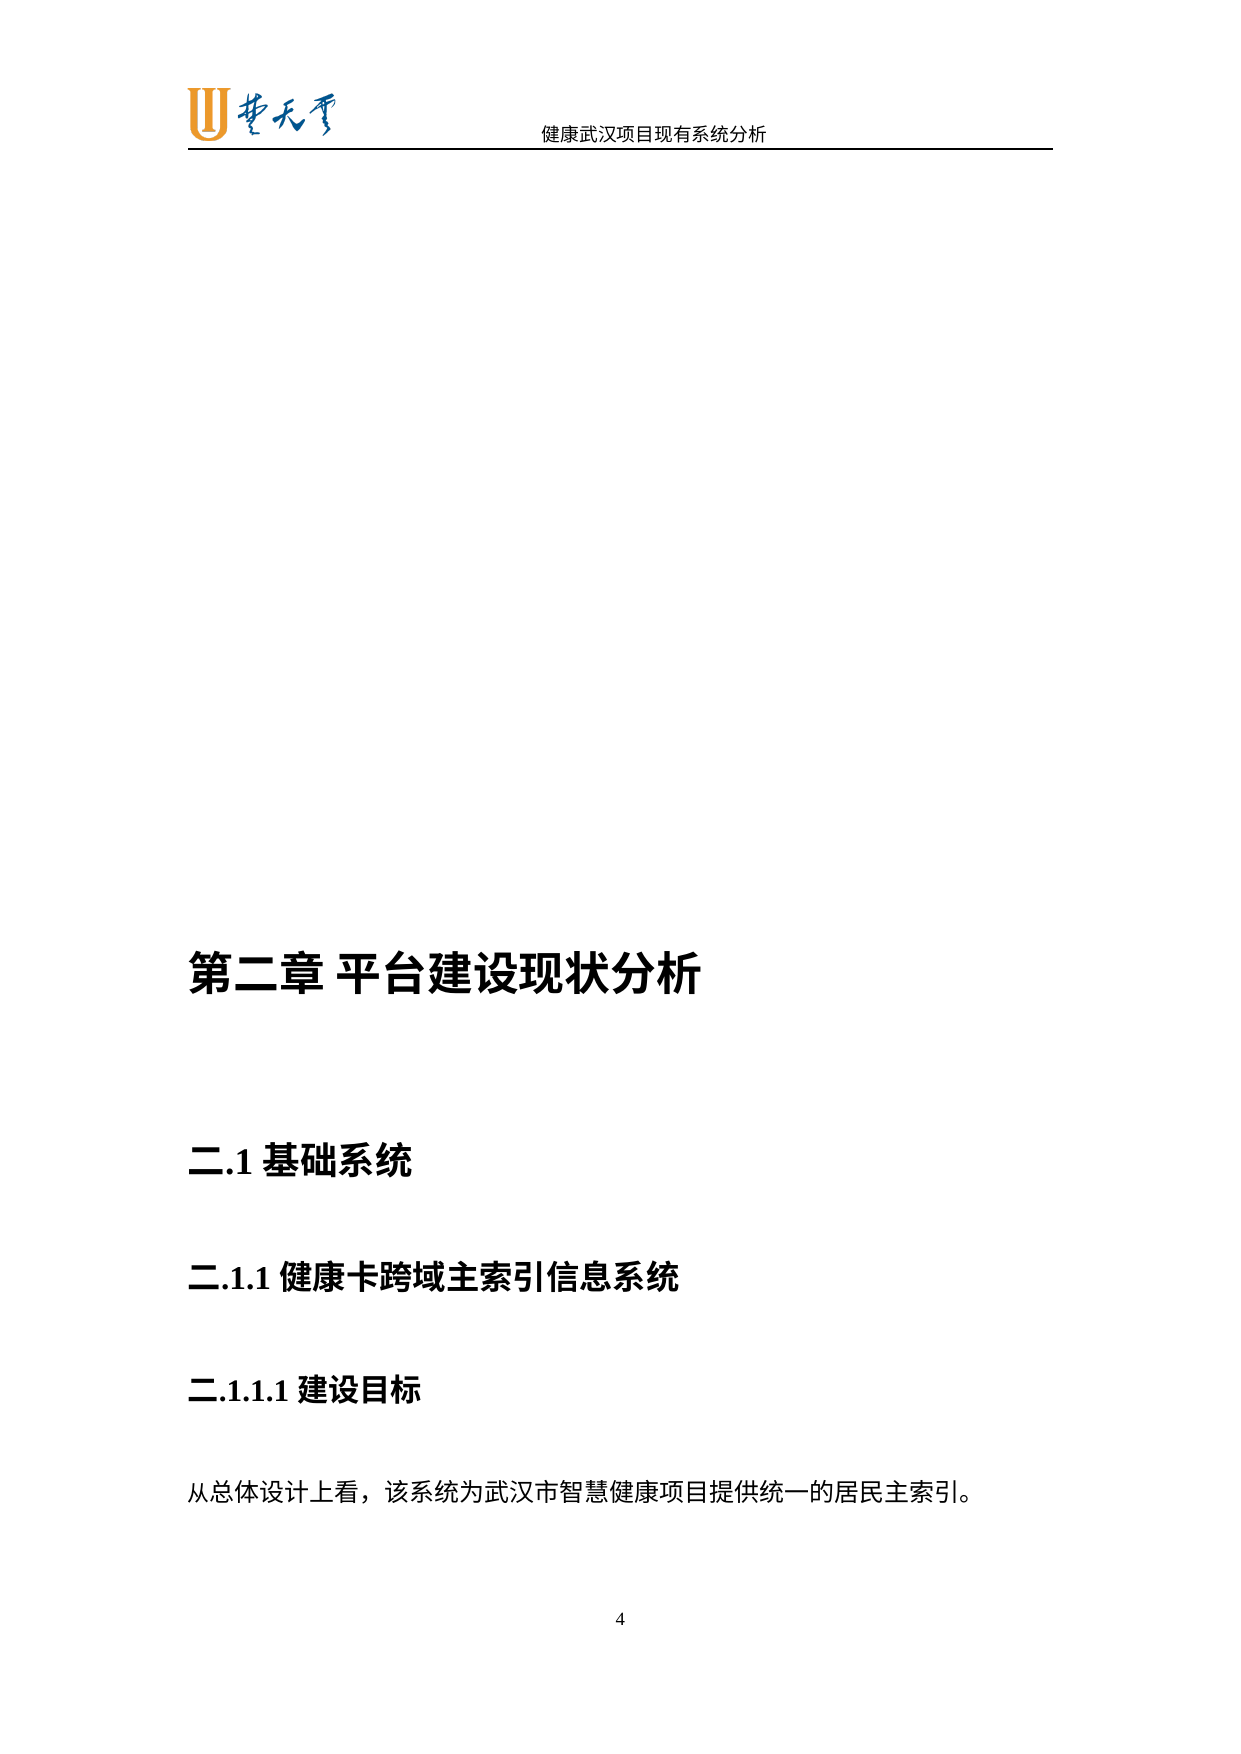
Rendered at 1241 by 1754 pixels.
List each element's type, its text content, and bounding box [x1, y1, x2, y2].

subtitle 基础系统 [187, 1126, 1053, 1191]
subtitle 健康卡跨域主索引信息系统 [187, 1243, 1053, 1308]
picture [187, 88, 336, 141]
subtitle 平台建设现状分析 [187, 922, 1053, 1019]
subtitle 建设目标 [187, 1355, 1053, 1420]
text 从总体设计上看，该系统为武汉市智慧健康项目提供统一的居民主索引。 [187, 1458, 1053, 1523]
